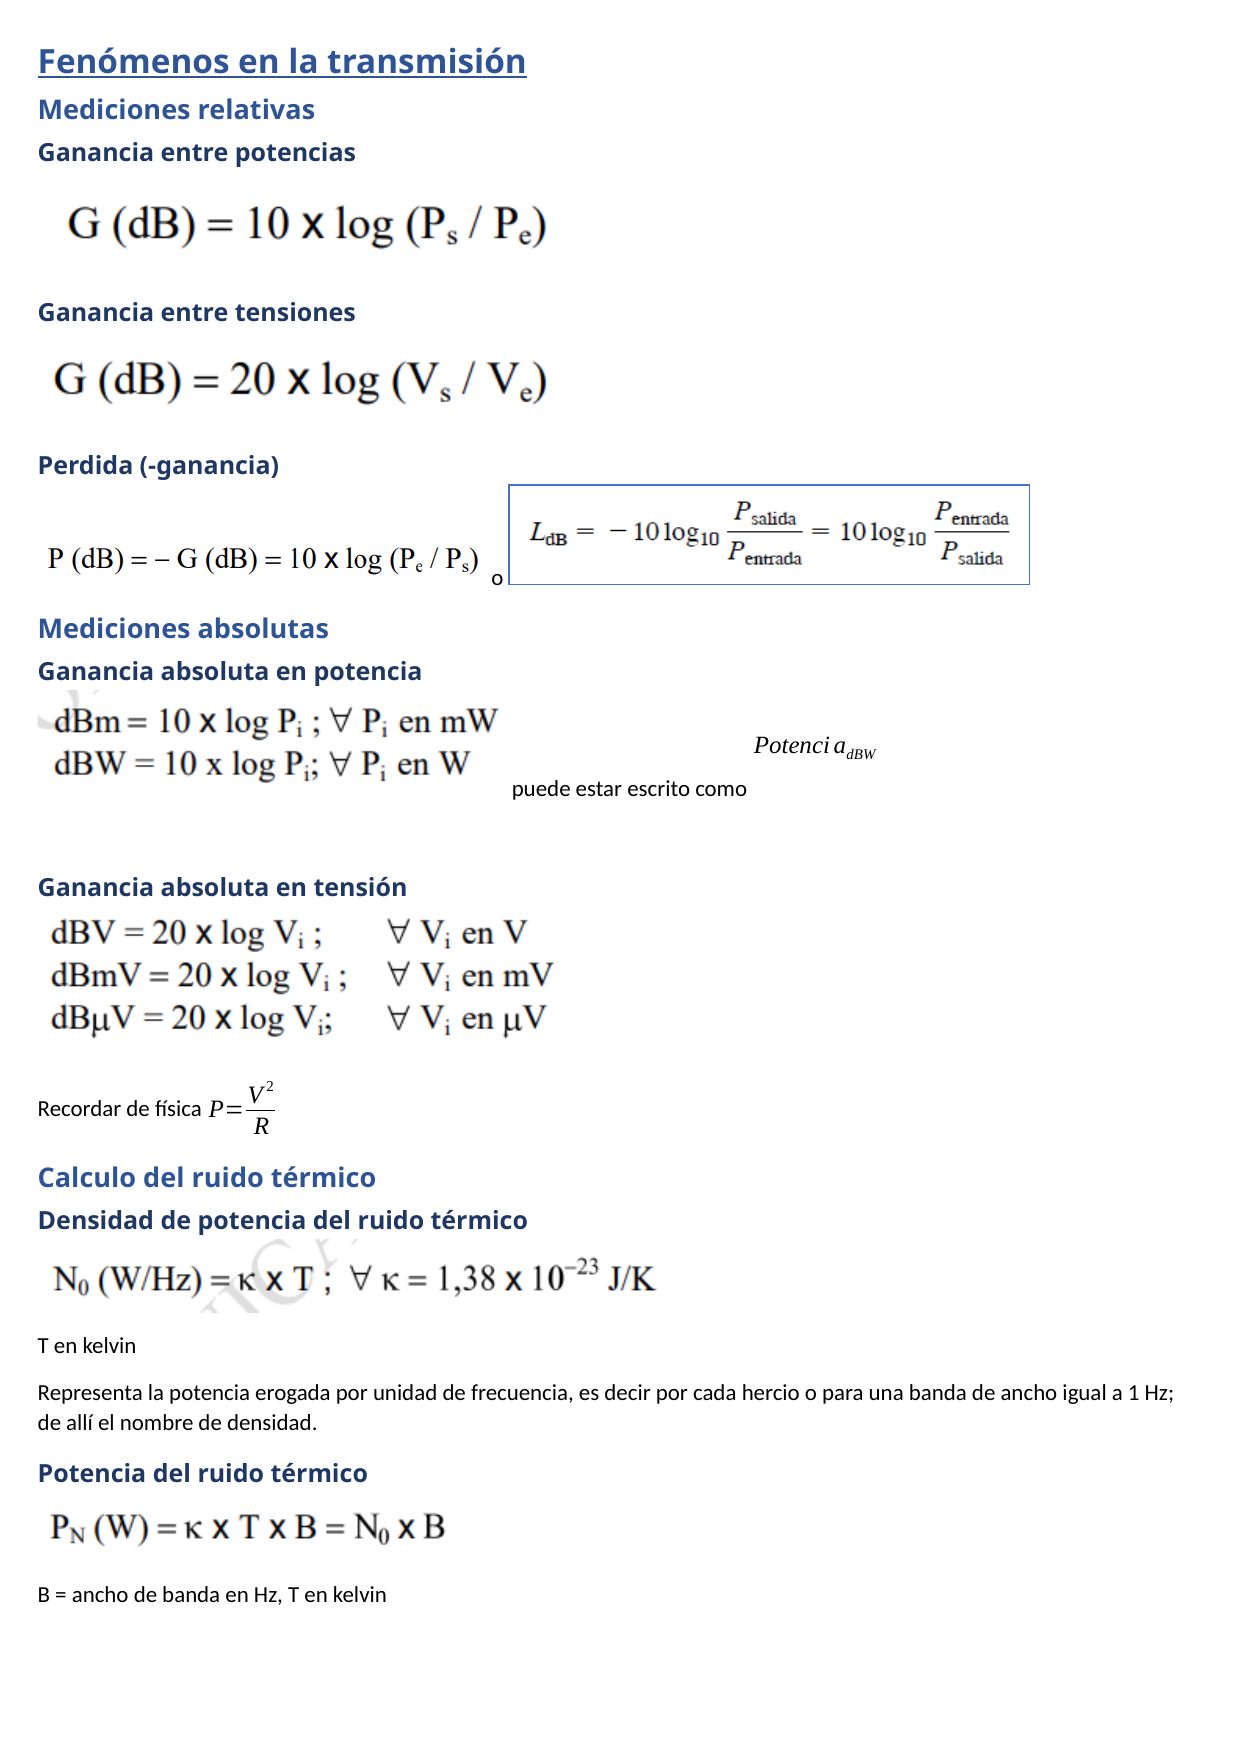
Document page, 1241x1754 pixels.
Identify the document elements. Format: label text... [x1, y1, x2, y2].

subtitle Ganancia entre tensiones [37, 295, 1203, 329]
subtitle Ganancia absoluta en potencia [37, 654, 1203, 688]
picture [37, 525, 486, 586]
subtitle Densidad de potencia del ruido térmico [37, 1202, 1203, 1236]
subtitle Mediciones relativas [37, 91, 1203, 127]
subtitle Ganancia absoluta en tensión [37, 870, 1203, 904]
text T en kelvin [37, 1331, 1203, 1359]
picture [37, 1492, 466, 1561]
subtitle Fenómenos en la transmisión [37, 37, 1203, 83]
picture [37, 331, 571, 429]
subtitle Ganancia entre potencias [37, 134, 1203, 169]
picture [37, 171, 571, 276]
picture [37, 1239, 675, 1313]
text B = ancho de banda en Hz, T en kelvin [37, 1580, 1203, 1608]
text Representa la potencia erogada por unidad de frecuencia, es decir por cada hercio o para una banda de ancho igual a 1 Hz; de allí el nombre de densidad. [37, 1378, 1203, 1436]
picture [37, 906, 571, 1059]
subtitle Perdida (-ganancia) [37, 447, 1203, 481]
picture [510, 486, 1029, 584]
picture [37, 690, 507, 797]
text Recordar de física [37, 1077, 1203, 1139]
subtitle Calculo del ruido térmico [37, 1158, 1203, 1195]
subtitle Potencia del ruido térmico [37, 1455, 1203, 1489]
subtitle Mediciones absolutas [37, 610, 1203, 647]
